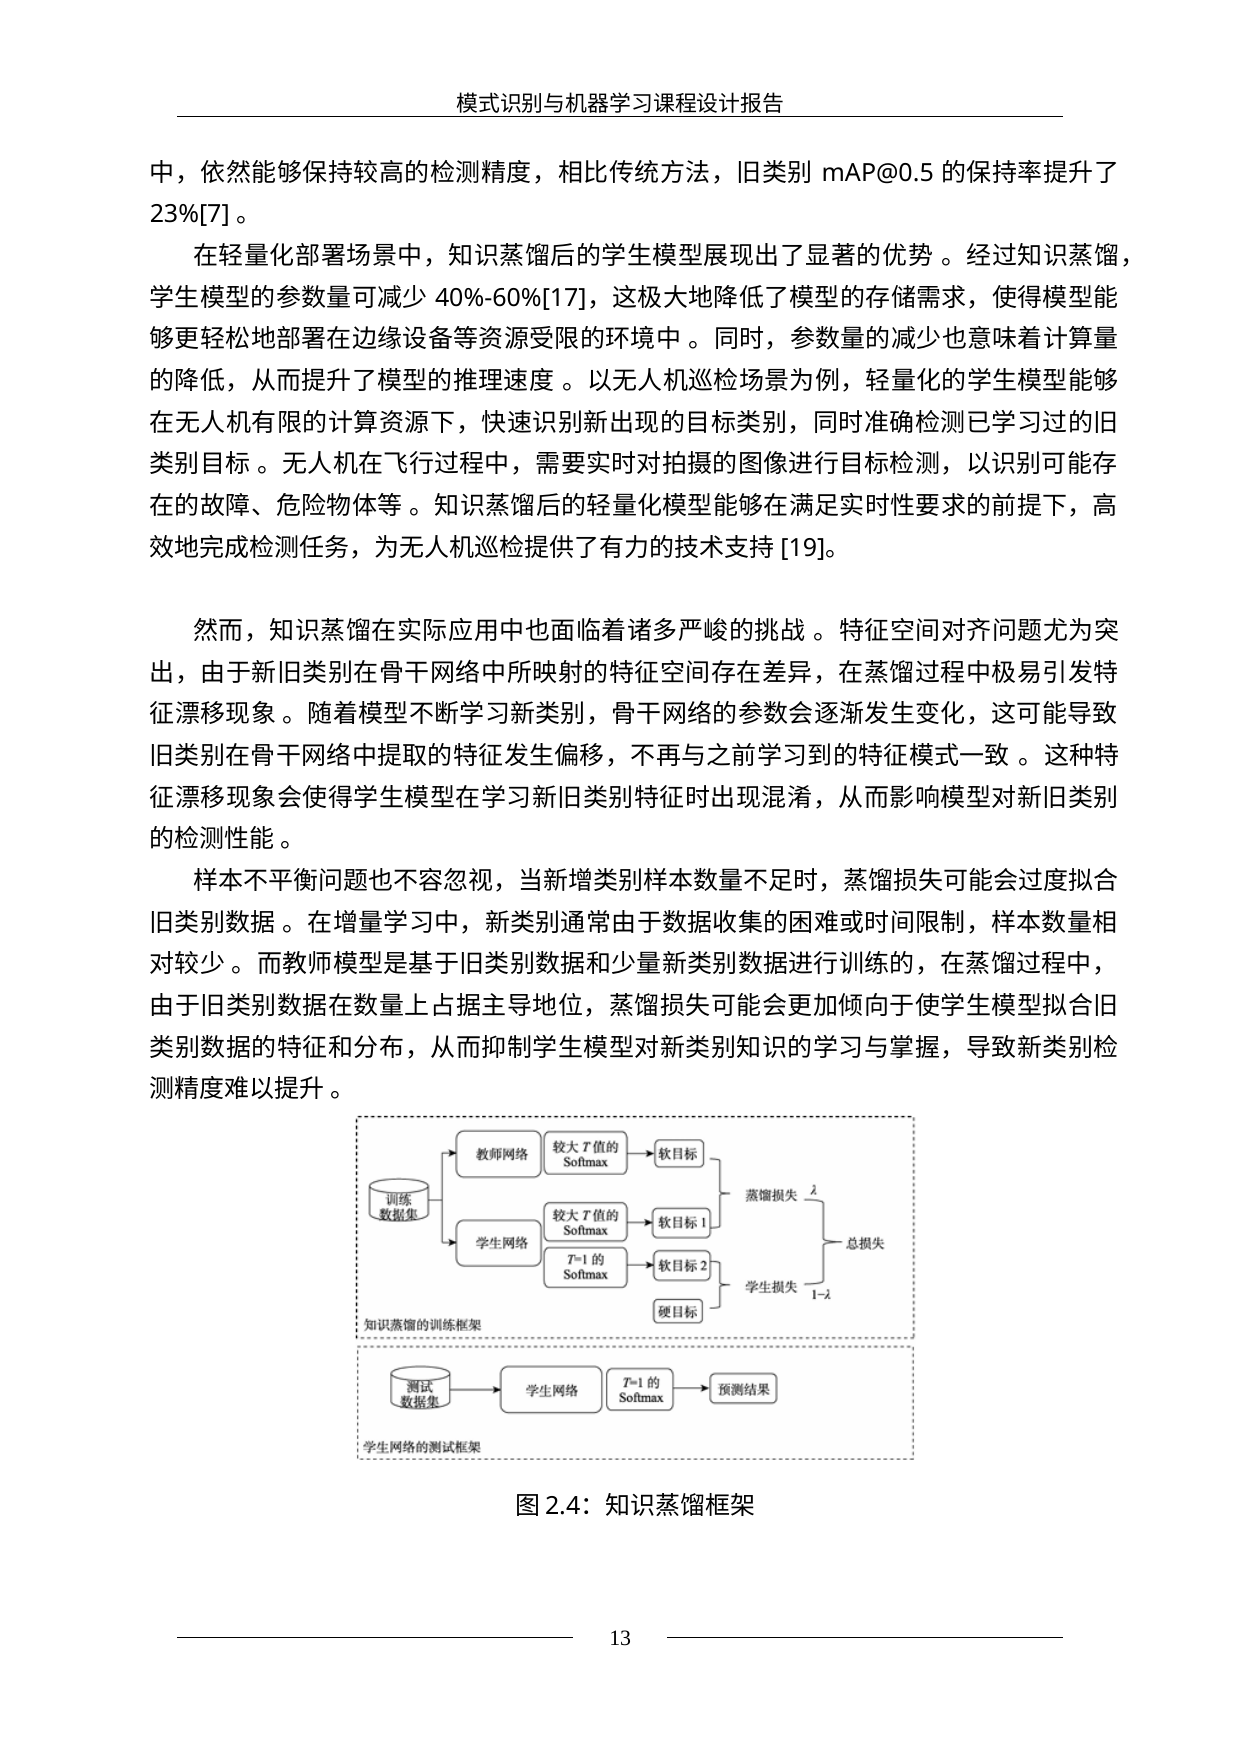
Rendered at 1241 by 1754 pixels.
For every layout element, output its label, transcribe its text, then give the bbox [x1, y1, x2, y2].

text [149, 148, 1120, 231]
picture [340, 1106, 930, 1466]
text 样本不平衡问题也不容忽视，当新增类别样本数量不足时，蒸馏损失可能会过度拟合旧类别数据 。在增量学习中，新类别通常由于数据收集的困难或时间限制，样本数量相对较少 。而教师模型是基于旧类别数据和少量新类别数据进行训练的，在蒸馏过程中，由于旧类别数据在数量上占据主导地位，蒸馏损失可能会更加倾向于使学生模型拟合旧类别数据的特征和分布，从而抑制学生模型对新类别知识的学习与掌握，导致新类别检测精度难以提升 。 [149, 856, 1120, 1106]
text 在轻量化部署场景中，知识蒸馏后的学生模型展现出了显著的优势 。经过知识蒸馏，学生模型的参数量可减少 40%-60%[17]，这极大地降低了模型的存储需求，使得模型能够更轻松地部署在边缘设备等资源受限的环境中 。同时，参数量的减少也意味着计算量的降低，从而提升了模型的推理速度 。以无人机巡检场景为例，轻量化的学生模型能够在无人机有限的计算资源下，快速识别新出现的目标类别，同时准确检测已学习过的旧类别目标 。无人机在飞行过程中，需要实时对拍摄的图像进行目标检测，以识别可能存在的故障、危险物体等 。知识蒸馏后的轻量化模型能够在满足实时性要求的前提下，高效地完成检测任务，为无人机巡检提供了有力的技术支持 [19]。 [149, 231, 1120, 564]
text 然而，知识蒸馏在实际应用中也面临着诸多严峻的挑战 。特征空间对齐问题尤为突出，由于新旧类别在骨干网络中所映射的特征空间存在差异，在蒸馏过程中极易引发特征漂移现象 。随着模型不断学习新类别，骨干网络的参数会逐渐发生变化，这可能导致旧类别在骨干网络中提取的特征发生偏移，不再与之前学习到的特征模式一致 。这种特征漂移现象会使得学生模型在学习新旧类别特征时出现混淆，从而影响模型对新旧类别的检测性能 。 [149, 606, 1120, 856]
text 图2.4：知识蒸馏框架 [149, 1485, 1120, 1521]
